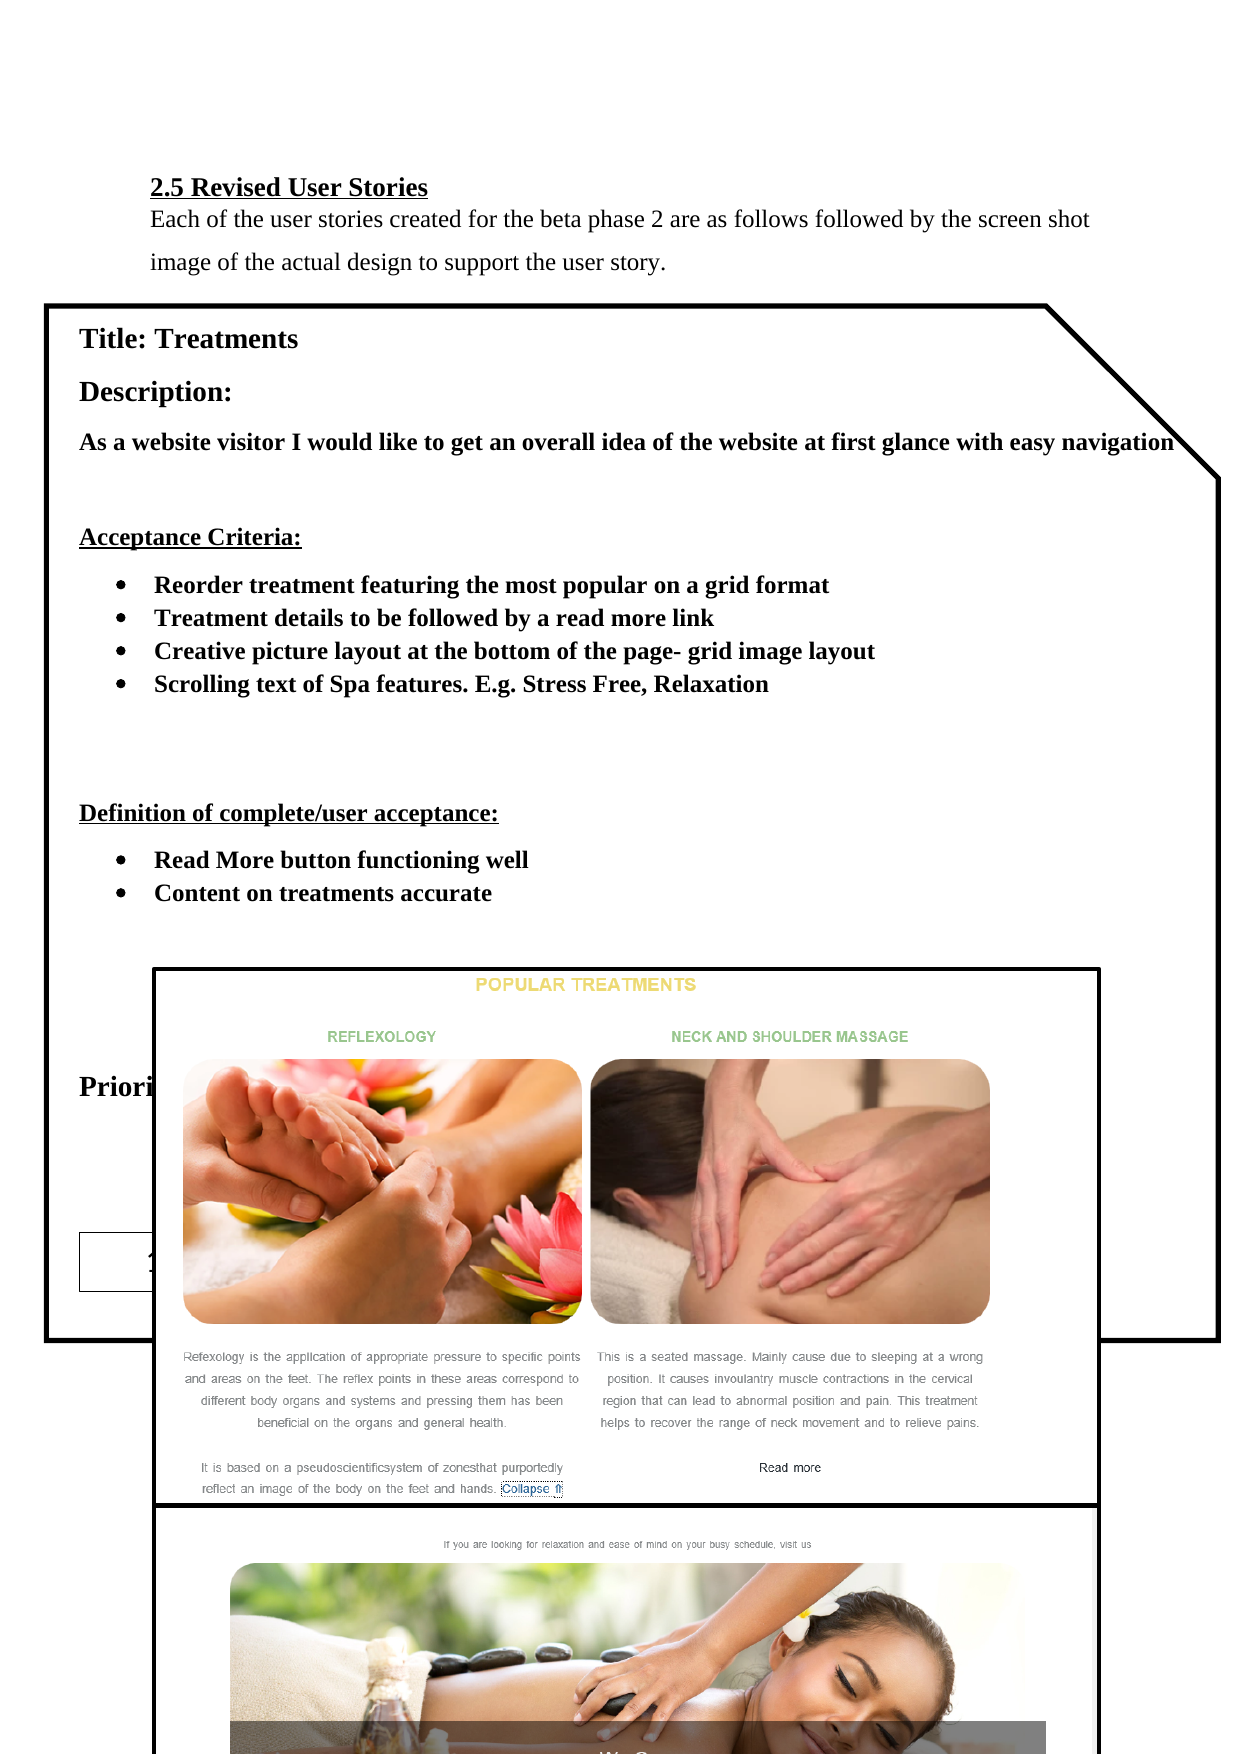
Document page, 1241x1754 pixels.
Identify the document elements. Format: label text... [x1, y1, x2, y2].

subtitle 2.5 Revised User Stories [150, 171, 1090, 202]
picture [156, 971, 1097, 1503]
text Each of the user stories created for the beta phase 2 are as follows followed by the screen shot image of the actual design to support the user story. [150, 204, 1090, 276]
picture [156, 1508, 1097, 1754]
